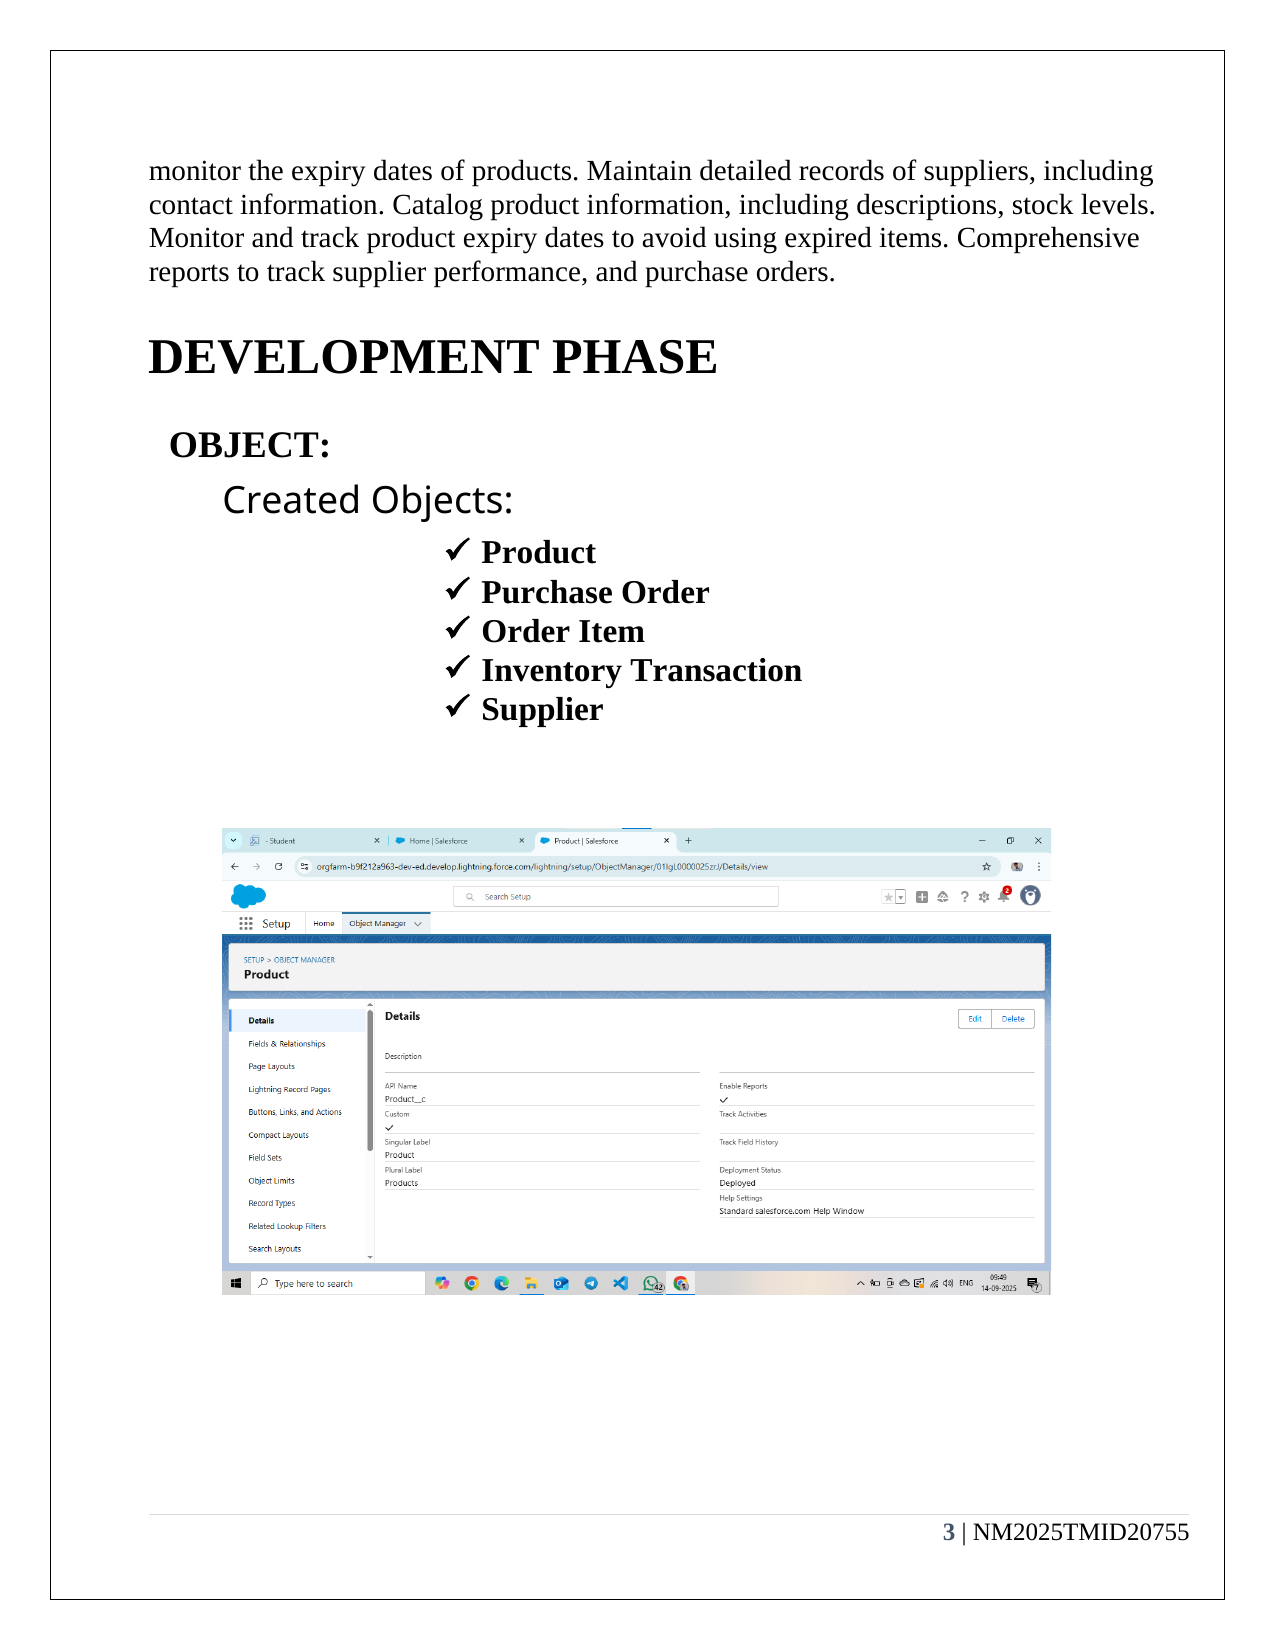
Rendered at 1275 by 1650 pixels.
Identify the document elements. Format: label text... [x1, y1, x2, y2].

text Created Objects: [222, 473, 1189, 524]
subtitle DEVELOPMENT PHASE [148, 326, 1189, 384]
list Order Item [444, 611, 1189, 649]
list Inventory Transaction [444, 650, 1189, 688]
list Supplier [444, 689, 1189, 727]
list Purchase Order [444, 572, 1189, 610]
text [148, 153, 1188, 287]
text OBJECT: [150, 422, 1188, 465]
picture [222, 828, 1052, 1295]
list Product [444, 533, 1189, 571]
